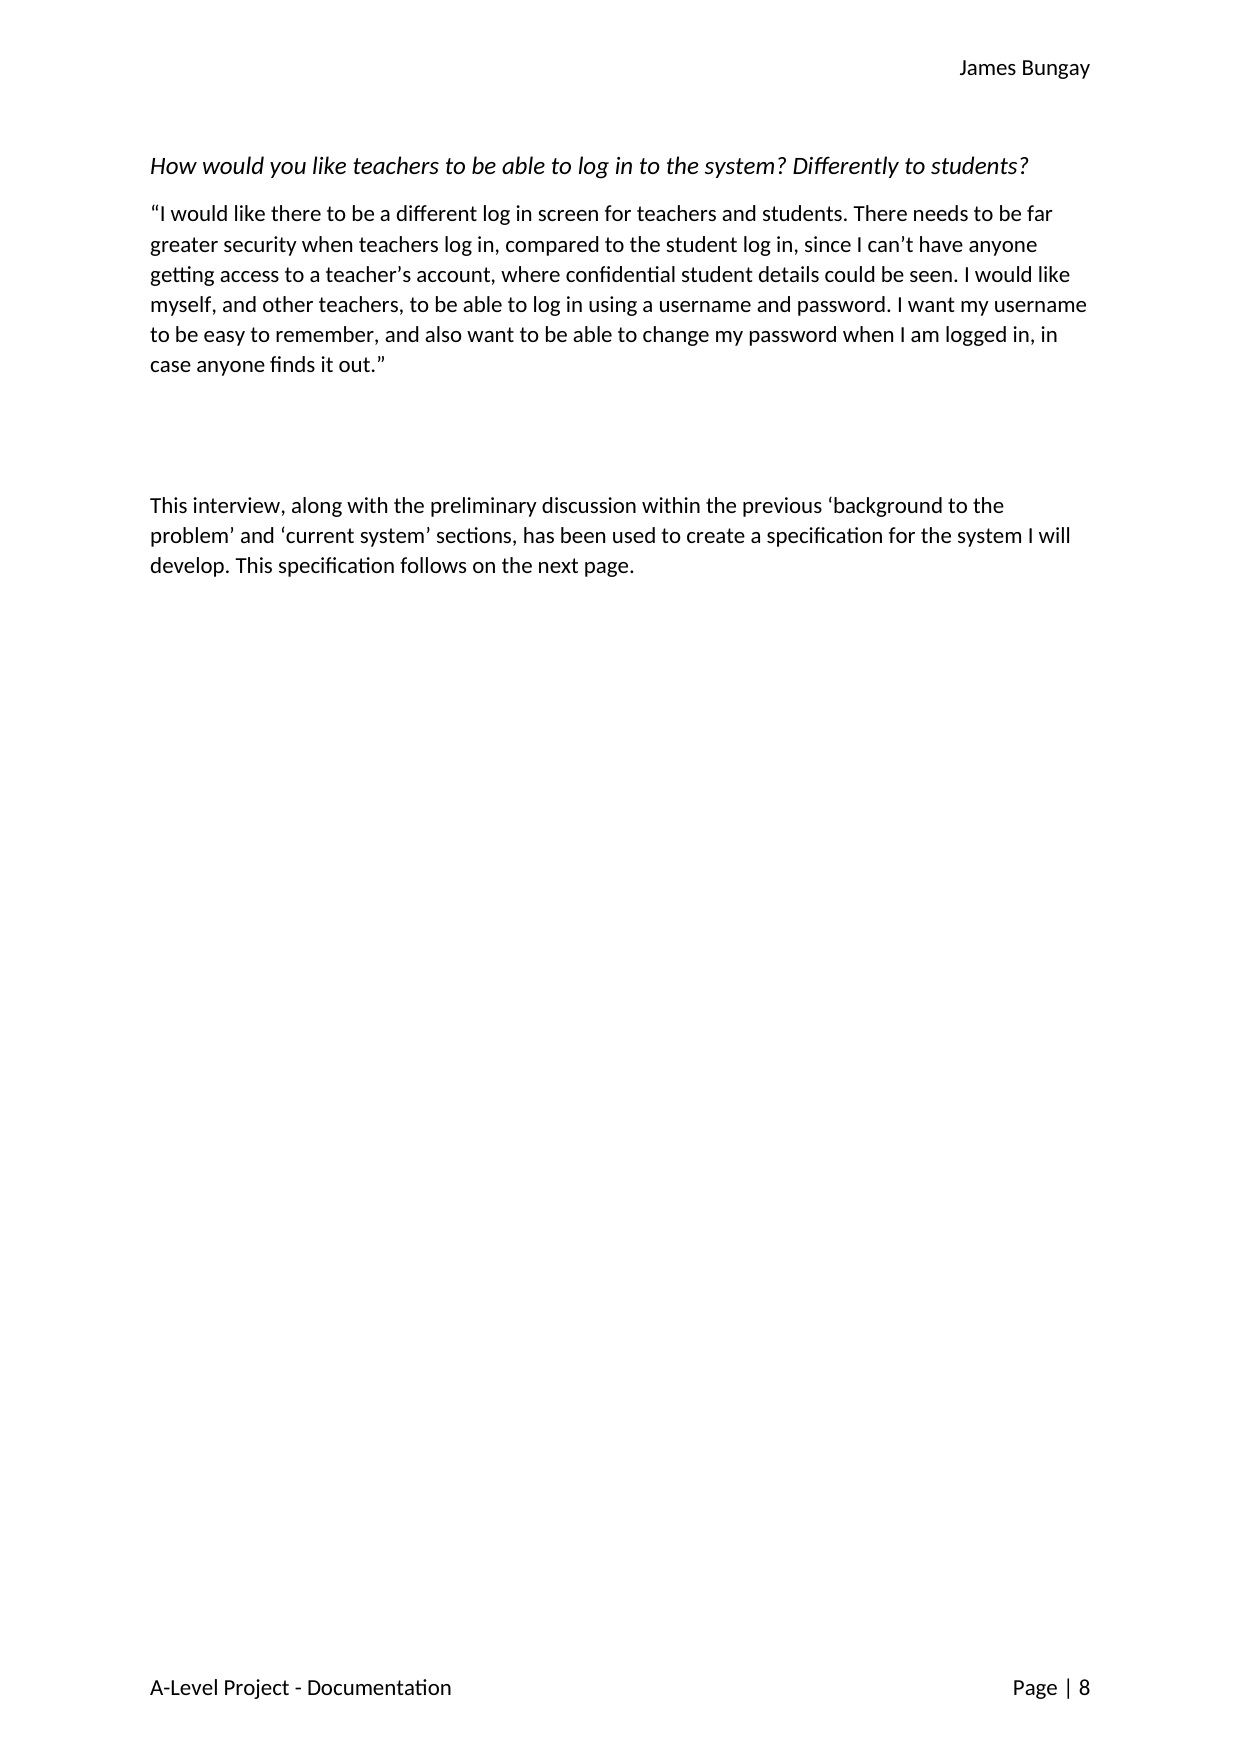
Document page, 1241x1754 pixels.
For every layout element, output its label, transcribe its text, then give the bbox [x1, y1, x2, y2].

text “I would like there to be a different log in screen for teachers and students. There needs to be far greater security when teachers log in, compared to the student log in, since I can’t have anyone getting access to a teacher’s account, where confidential student details could be seen. I would like myself, and other teachers, to be able to log in using a username and password. I want my username to be easy to remember, and also want to be able to change my password when I am logged in, in case anyone finds it out.” [150, 199, 1090, 379]
text This interview, along with the preliminary discussion within the previous ‘background to the problem’ and ‘current system’ sections, has been used to create a specification for the system I will develop. This specification follows on the next page. [150, 491, 1090, 580]
text How would you like teachers to be able to log in to the system? Differently to students? [150, 150, 1090, 181]
